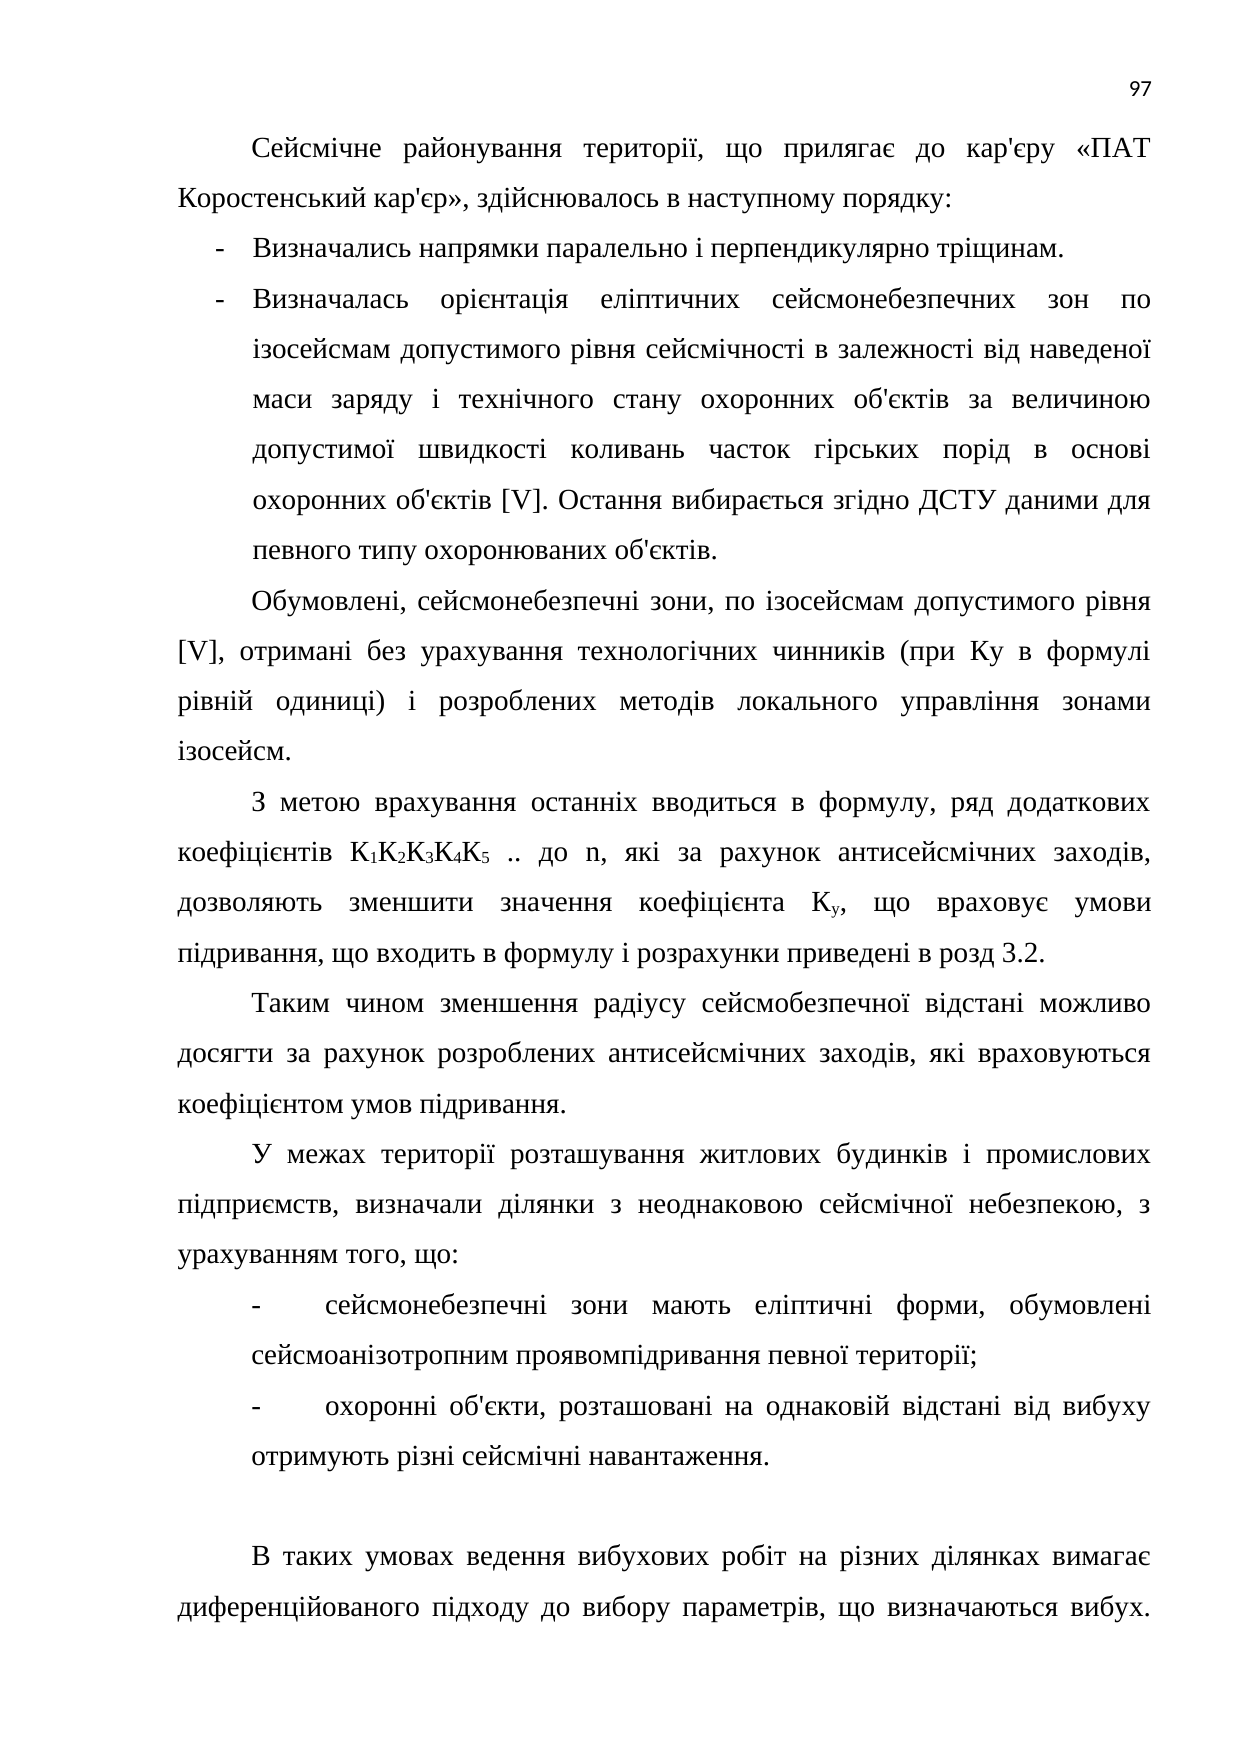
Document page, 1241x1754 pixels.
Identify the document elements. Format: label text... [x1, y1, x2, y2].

list Визначались напрямки паралельно і перпендикулярно тріщинам. [215, 230, 1152, 264]
text У межах території розташування житлових будинків і промислових підприємств, визначали ділянки з неоднаковою сейсмічної небезпекою, з урахуванням того, що: [177, 1136, 1152, 1270]
list сейсмонебезпечні зони мають еліптичні форми, обумовлені сейсмоанізотропним проявомпідривання певної території; [251, 1287, 1152, 1371]
text Таким чином зменшення радіусу сейсмобезпечної відстані можливо досягти за рахунок розроблених антисейсмічних заходів, які враховуються коефіцієнтом умов підривання. [177, 985, 1152, 1119]
text Обумовлені, сейсмонебезпечні зони, по ізосейсмам допустимого рівня [V], отримані без урахування технологічних чинників (при Ку в формулі рівній одиниці) і розроблених методів локального управління зонами ізосейсм. [177, 583, 1152, 767]
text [177, 1538, 1152, 1622]
list охоронні об'єкти, розташовані на однаковій відстані від вибуху отримують різні сейсмічні навантаження. [251, 1388, 1152, 1471]
text З метою врахування останніх вводиться в формулу, ряд додаткових коефіцієнтів К1К2К3К4К5 .. до n, які за рахунок антисейсмічних заходів, дозволяють зменшити значення коефіцієнта Ку, що враховує умови підривання, що входить в формулу і розрахунки приведені в розд 3.2. [177, 784, 1152, 968]
text Сейсмічне районування території, що прилягає до кар'єру «ПАТ Коростенський кар'єр», здійснювалось в наступному порядку: [177, 130, 1152, 214]
list Визначалась орієнтація еліптичних сейсмонебезпечних зон по ізосейсмам допустимого рівня сейсмічності в залежності від наведеної маси заряду і технічного стану охоронних об'єктів за величиною допустимої швидкості коливань часток гірських порід в основі охоронних об'єктів [V]. Остання вибирається згідно ДСТУ даними для певного типу охоронюваних об'єктів. [215, 281, 1152, 566]
